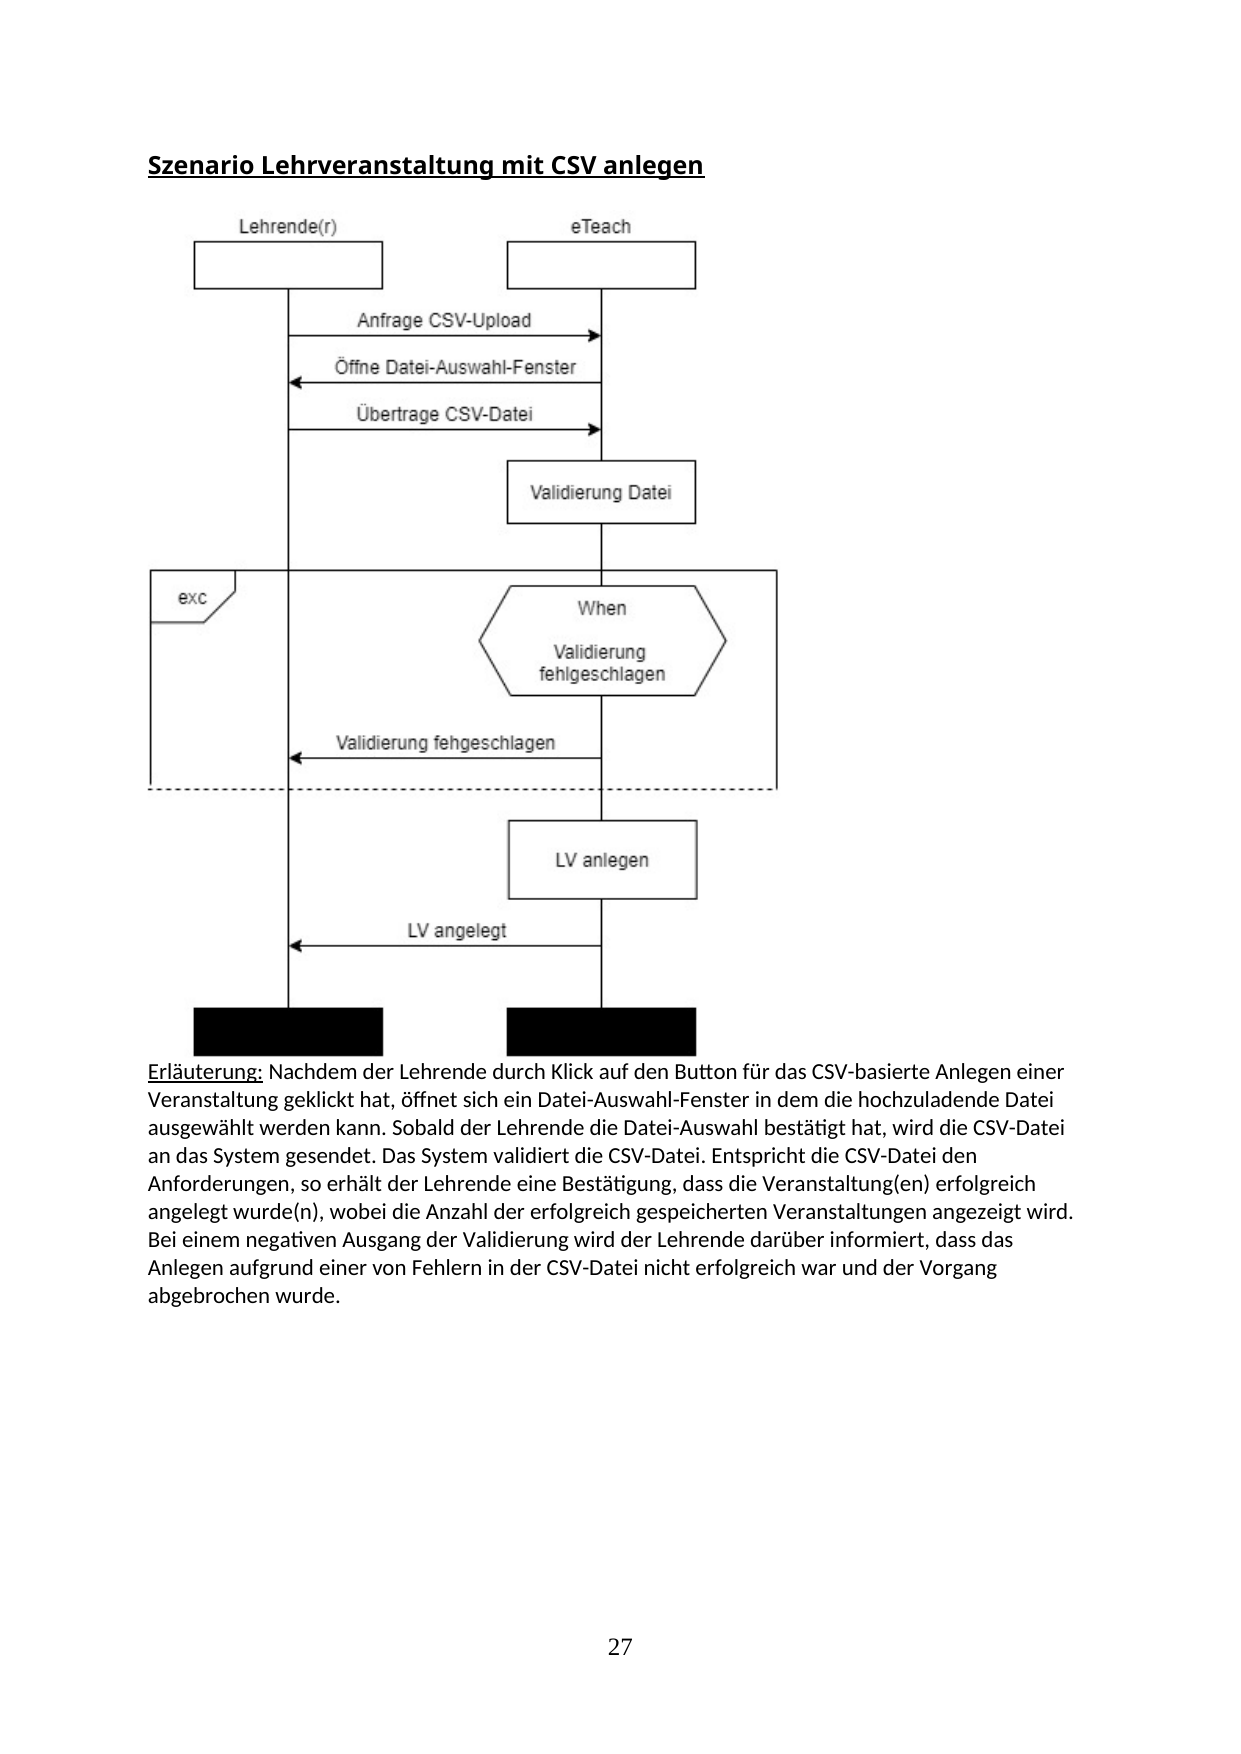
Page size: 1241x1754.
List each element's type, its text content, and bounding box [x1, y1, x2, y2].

text Erläuterung: Nachdem der Lehrende durch Klick auf den Button für das CSV-basierte Anlegen einer Veranstaltung geklickt hat, öffnet sich ein Datei-Auswahl-Fenster in dem die hochzuladende Datei ausgewählt werden kann. Sobald der Lehrende die Datei-Auswahl bestätigt hat, wird die CSV-Datei an das System gesendet. Das System validiert die CSV-Datei. Entspricht die CSV-Datei den Anforderungen, so erhält der Lehrende eine Bestätigung, dass die Veranstaltung(en) erfolgreich angelegt wurde(n), wobei die Anzahl der erfolgreich gespeicherten Veranstaltungen angezeigt wird. Bei einem negativen Ausgang der Validierung wird der Lehrende darüber informiert, dass das Anlegen aufgrund einer von Fehlern in der CSV-Datei nicht erfolgreich war und der Vorgang abgebrochen wurde. [148, 1057, 1093, 1309]
subtitle Szenario Lehrveranstaltung mit CSV anlegen [148, 148, 1093, 182]
picture [147, 210, 781, 1058]
